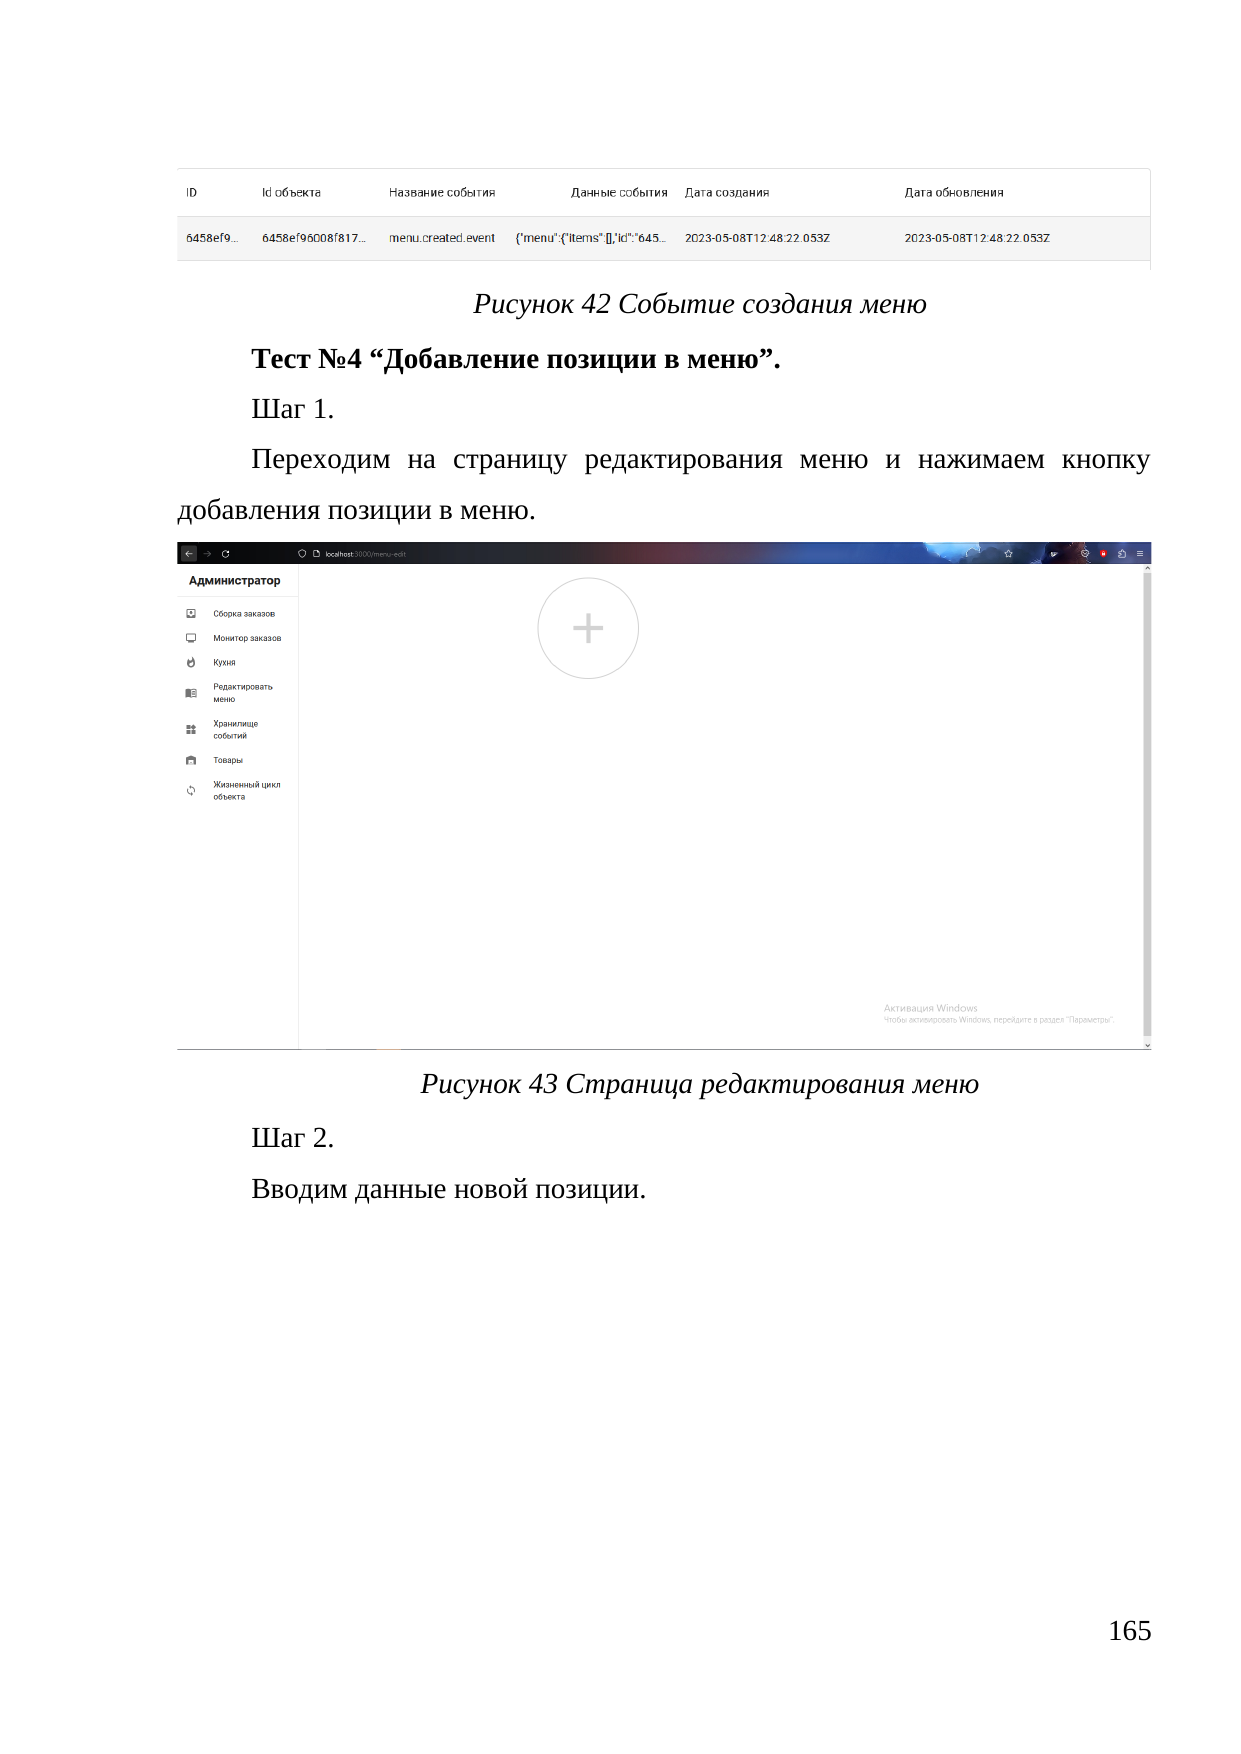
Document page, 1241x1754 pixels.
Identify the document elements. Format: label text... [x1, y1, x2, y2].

text Шаг 2. [177, 1121, 1152, 1154]
subtitle Тест №4 “Добавление позиции в меню”. [177, 341, 1152, 374]
text Вводим данные новой позиции. [177, 1171, 1152, 1204]
text Переходим на страницу редактирования меню и нажимаем кнопку добавления позиции в меню. [177, 442, 1152, 525]
text Шаг 1. [177, 391, 1152, 425]
text Рисунок 43 Страница редактирования меню [177, 1066, 1152, 1100]
picture [177, 542, 1152, 1050]
text Рисунок 42 Событие создания меню [177, 287, 1152, 320]
picture [177, 168, 1152, 270]
